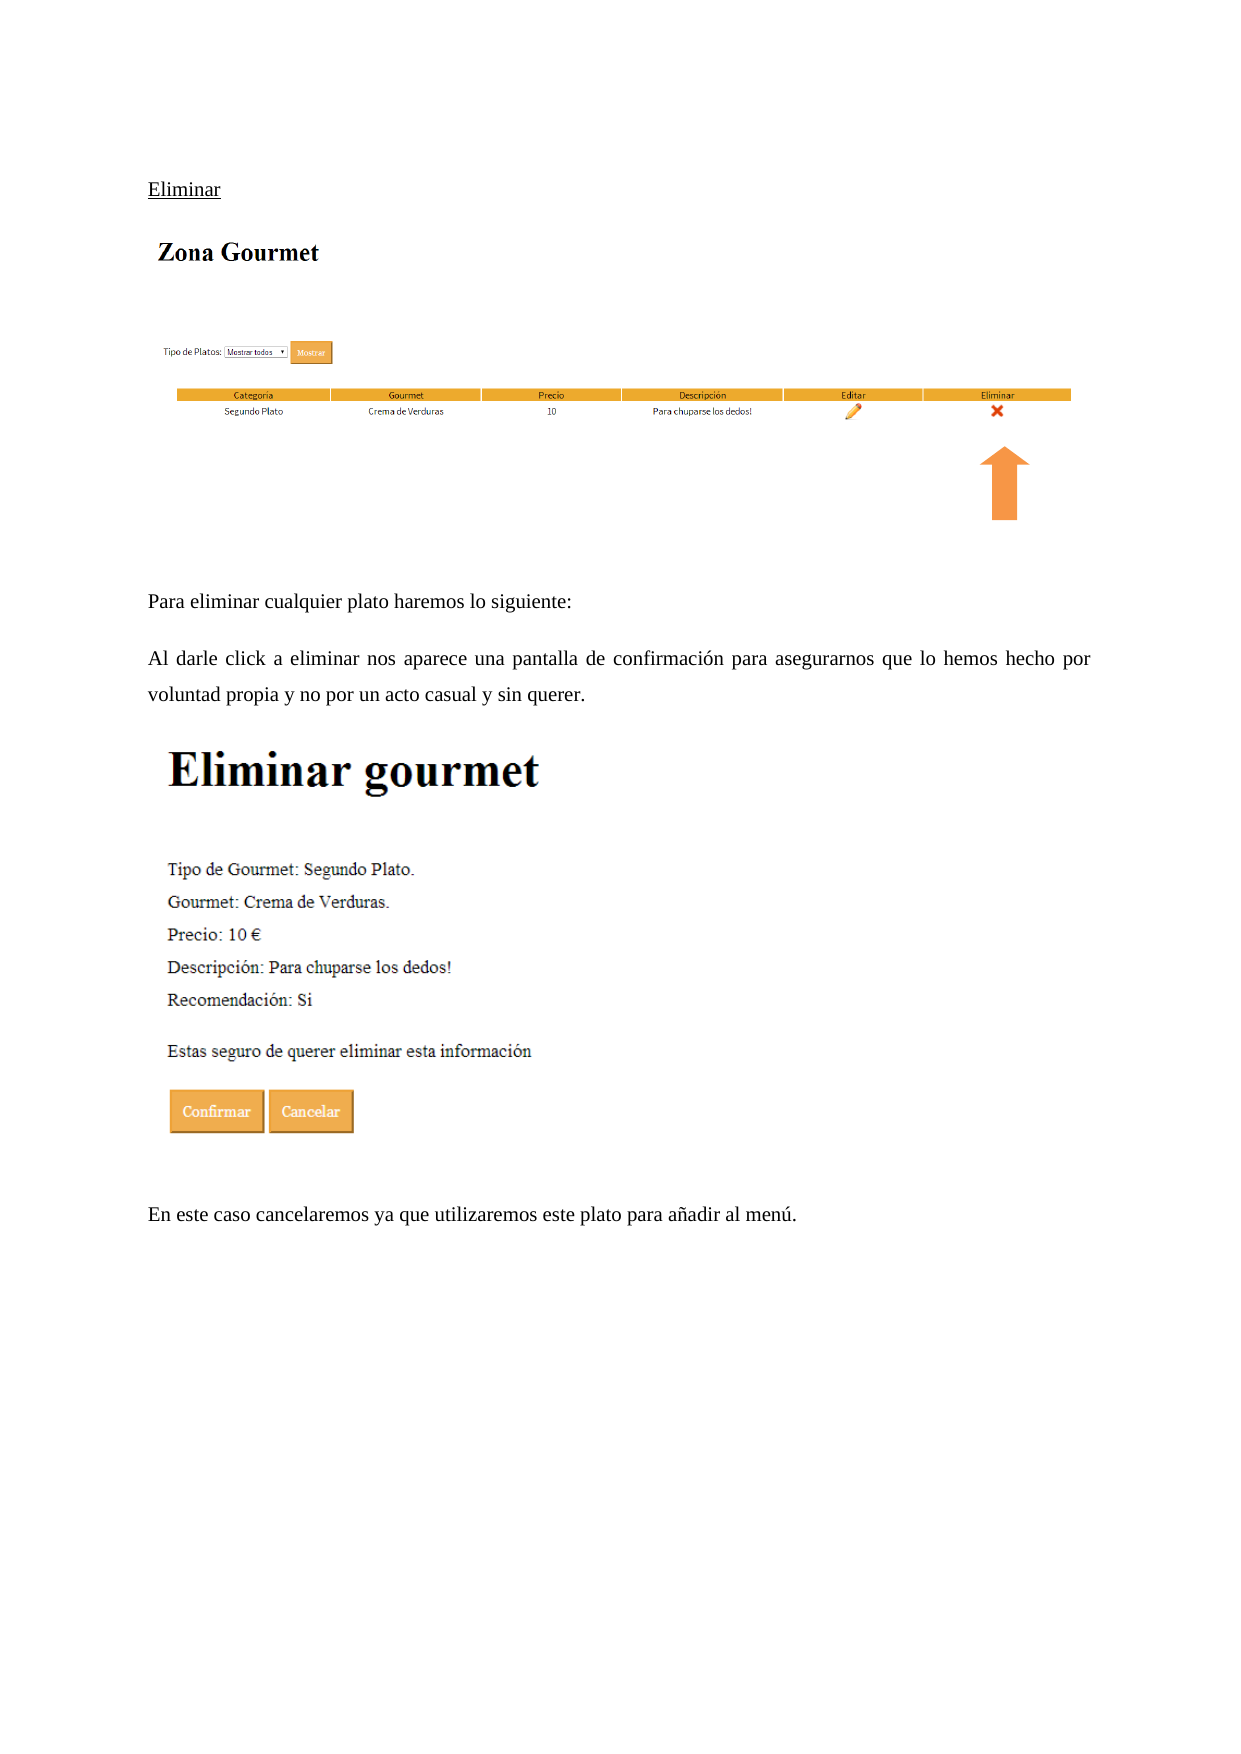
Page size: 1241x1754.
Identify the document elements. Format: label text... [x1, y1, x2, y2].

text Eliminar [148, 177, 1092, 201]
text En este caso cancelaremos ya que utilizaremos este plato para añadir al menú. [148, 1201, 1092, 1226]
picture [147, 234, 1093, 434]
picture [147, 739, 564, 1167]
text Al darle click a eliminar nos aparece una pantalla de confirmación para asegurarnos que lo hemos hecho por voluntad propia y no por un acto casual y sin querer. [148, 646, 1092, 706]
text Para eliminar cualquier plato haremos lo siguiente: [148, 589, 1092, 613]
